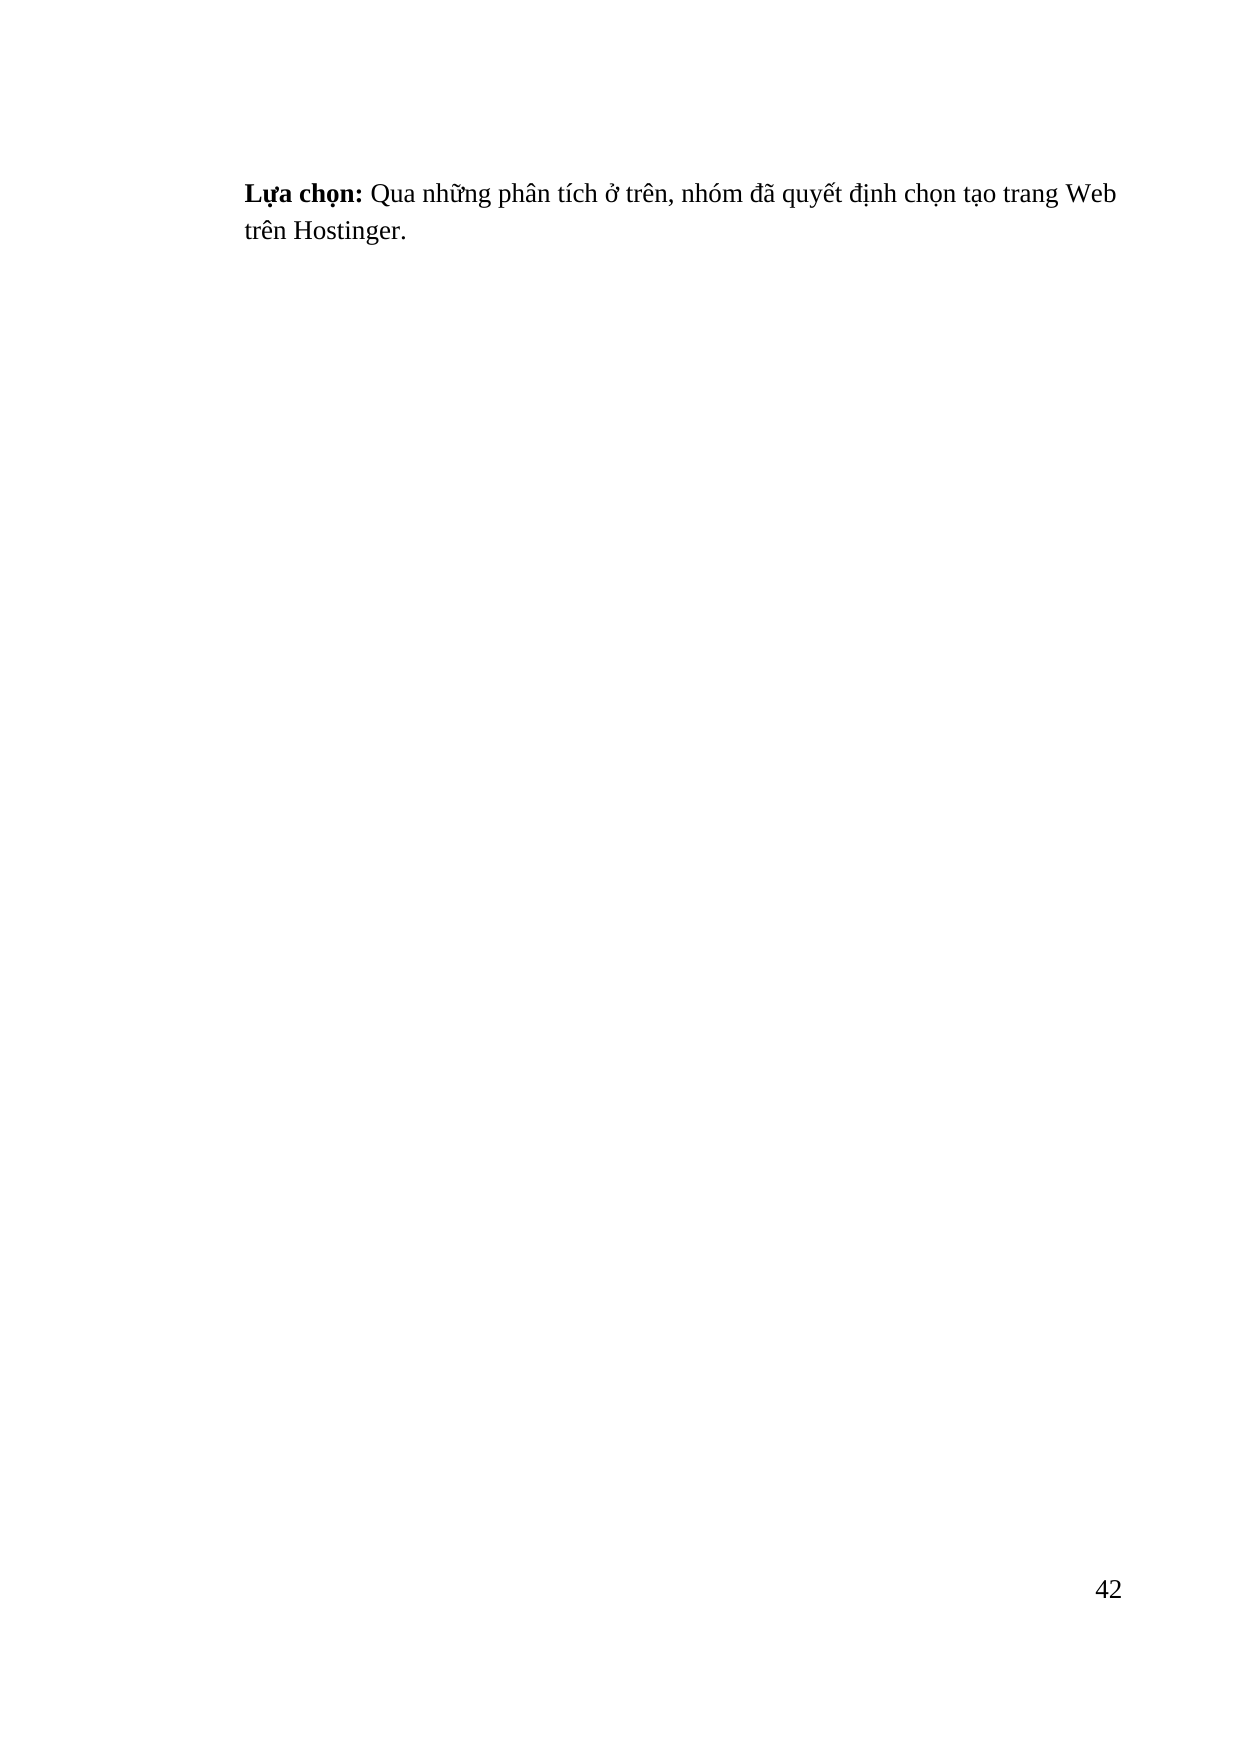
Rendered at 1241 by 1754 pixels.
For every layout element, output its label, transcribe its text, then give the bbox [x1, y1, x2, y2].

text Lựa chọn: Qua những phân tích ở trên, nhóm đã quyết định chọn tạo trang Web trên Hostinger. [244, 177, 1122, 246]
